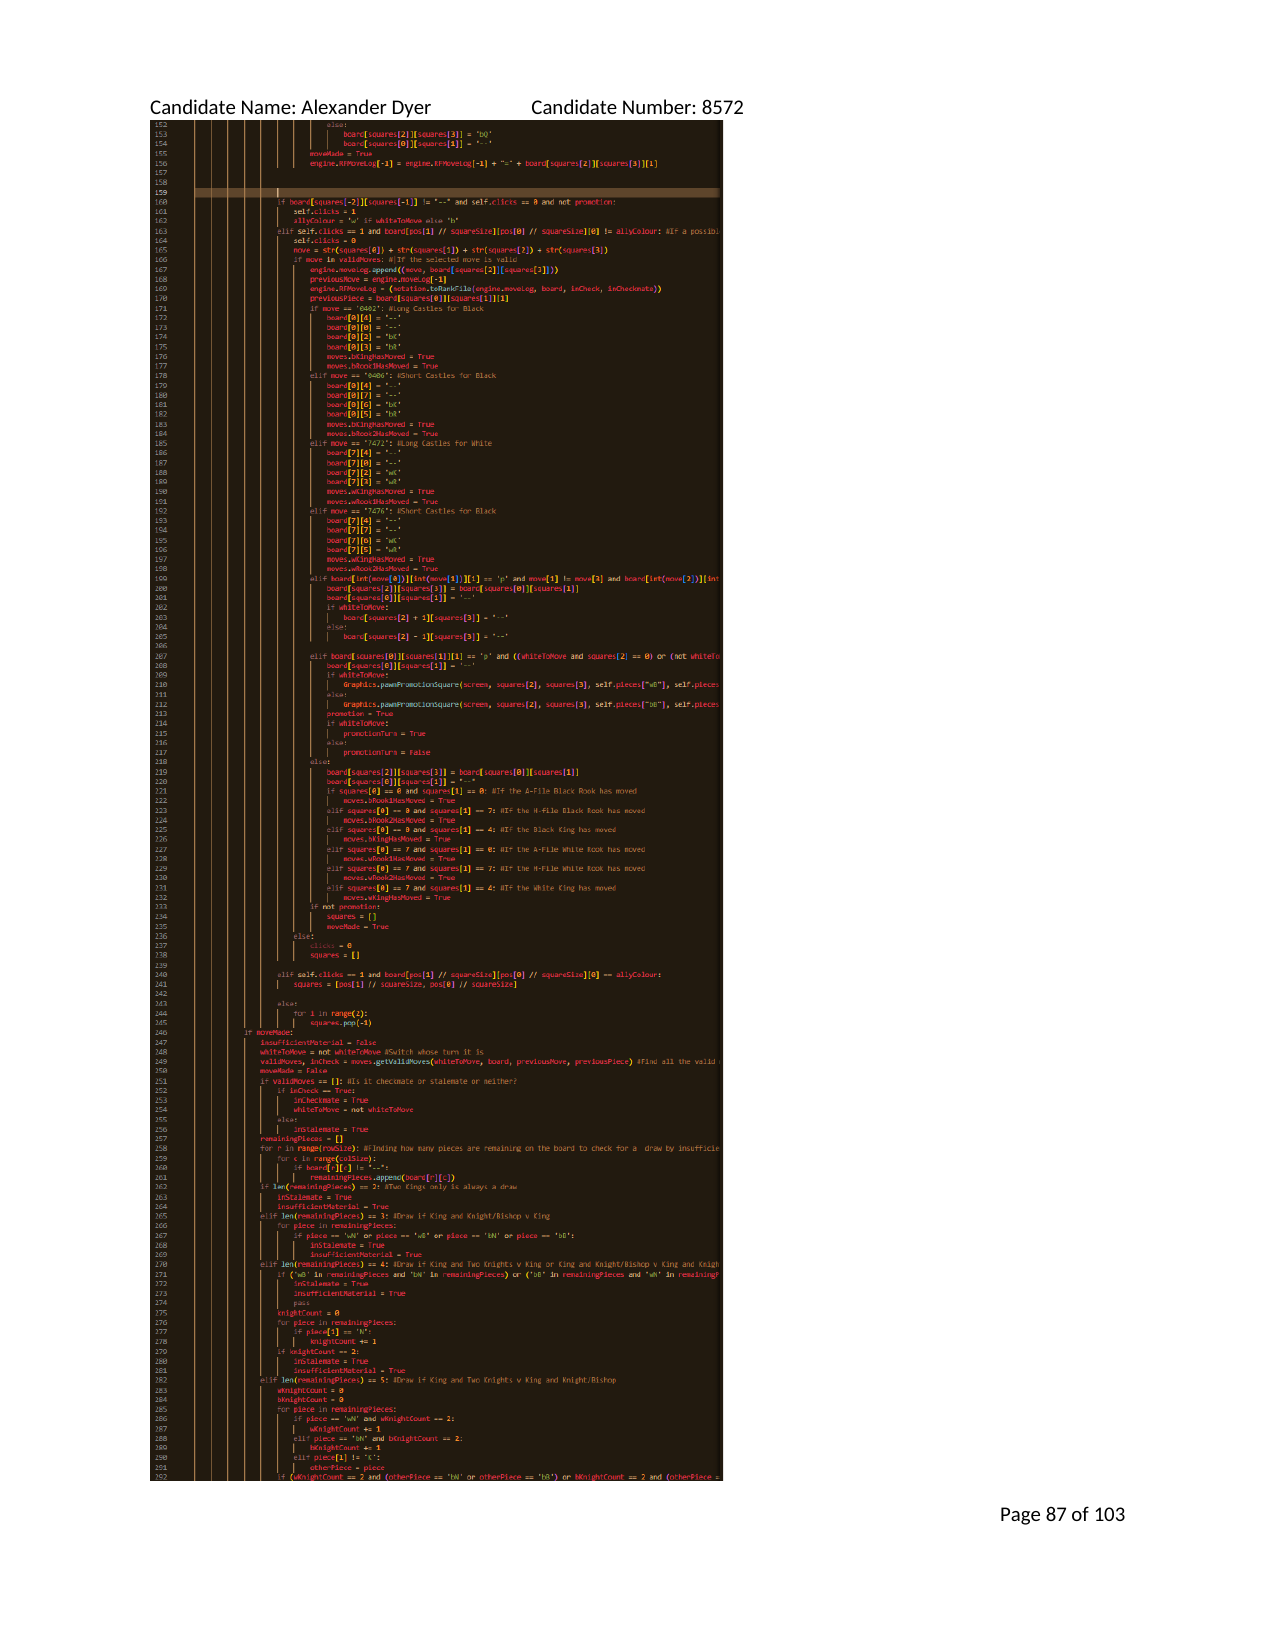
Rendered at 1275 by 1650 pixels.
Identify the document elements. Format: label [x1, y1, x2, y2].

picture [150, 120, 724, 1481]
